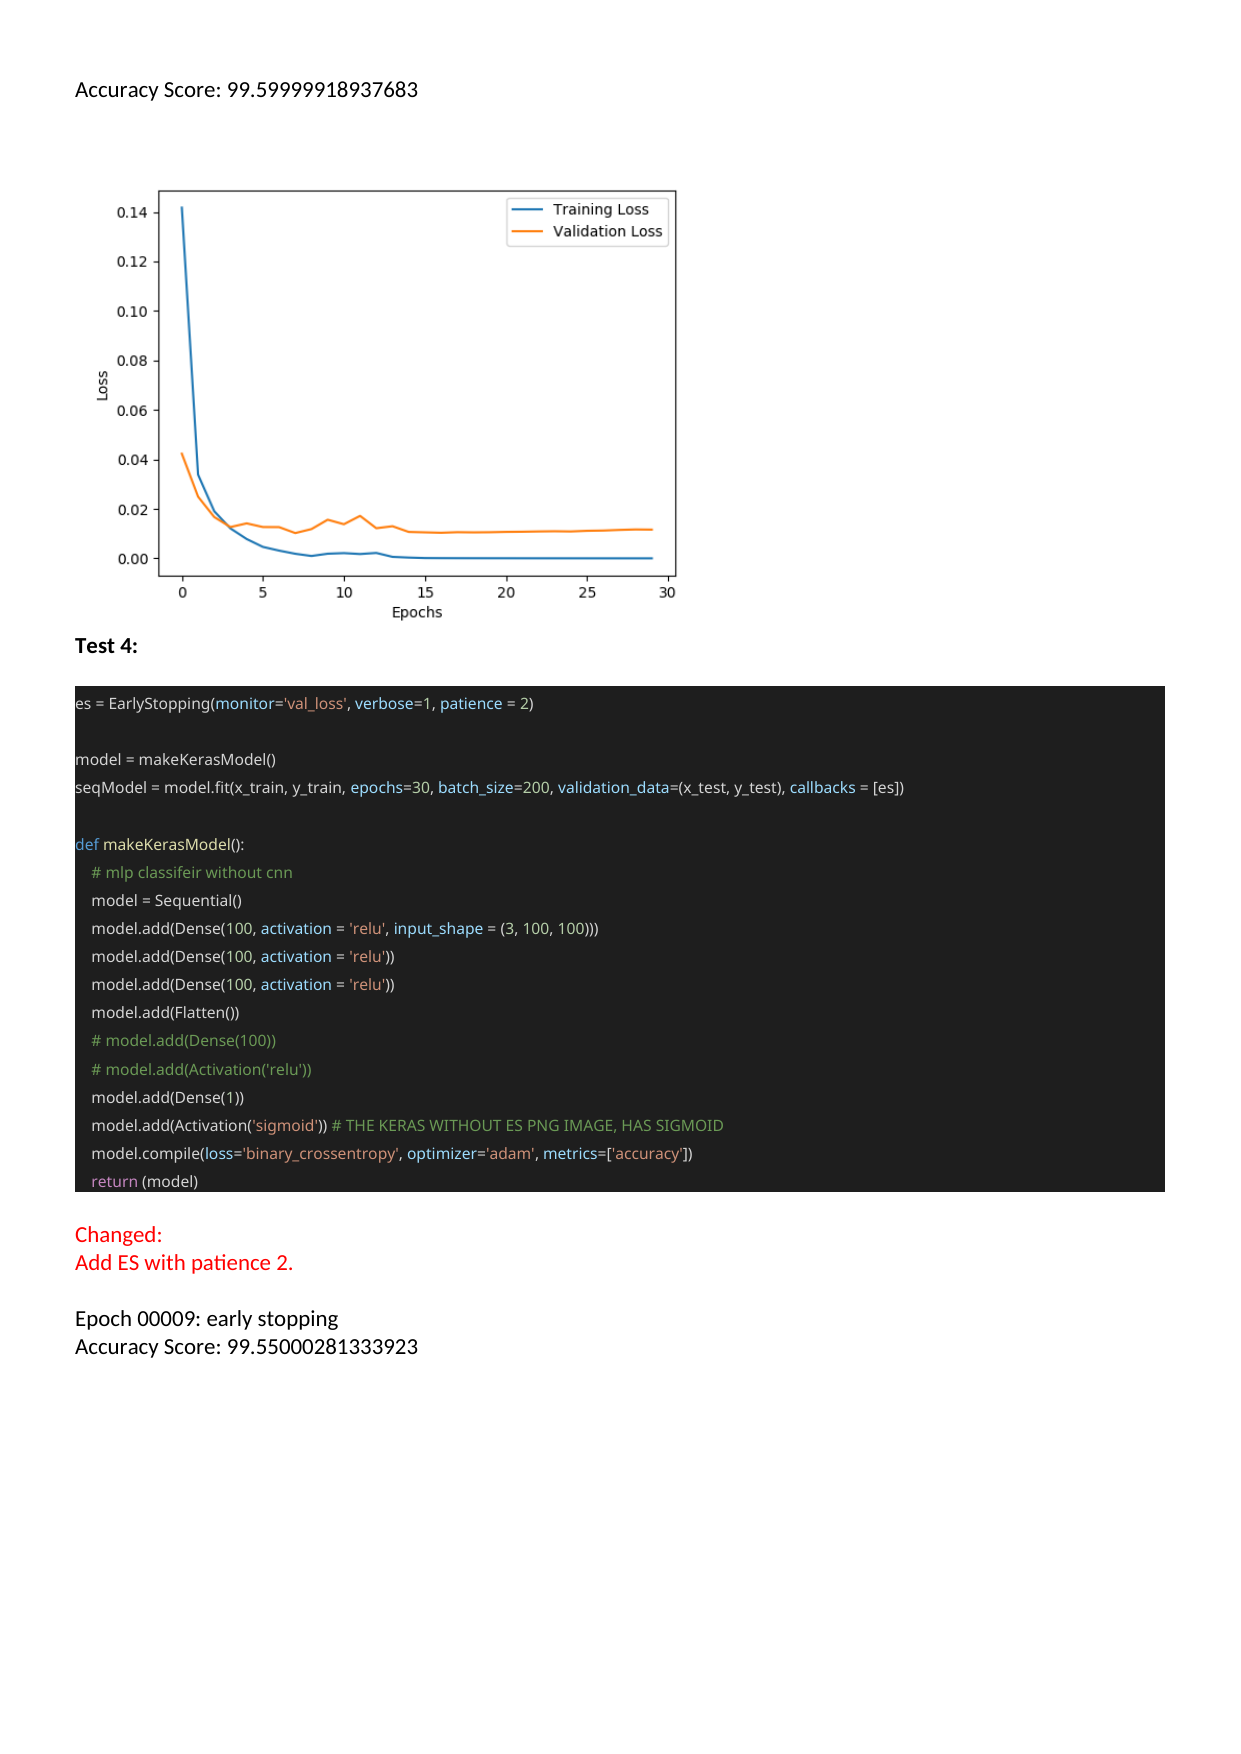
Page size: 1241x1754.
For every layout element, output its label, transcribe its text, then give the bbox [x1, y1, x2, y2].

text # model.add(Activation('relu')) [75, 1051, 1165, 1079]
text Epoch 00009: early stopping [75, 1304, 1165, 1332]
text Accuracy Score: 99.59999918937683 [75, 75, 1165, 103]
text model = Sequential() [75, 883, 1165, 911]
text seqModel = model.fit(x_train, y_train, epochs=30, batch_size=200, validation_data=(x_test, y_test), callbacks = [es]) [75, 770, 1165, 798]
text model.add(Flatten()) [75, 995, 1165, 1023]
text es = EarlyStopping(monitor='val_loss', verbose=1, patience = 2) [75, 686, 1165, 714]
text Changed: [75, 1220, 1165, 1248]
text model.compile(loss='binary_crossentropy', optimizer='adam', metrics=['accuracy']) [75, 1136, 1165, 1164]
picture [75, 131, 742, 631]
text model.add(Activation('sigmoid')) # THE KERAS WITHOUT ES PNG IMAGE, HAS SIGMOID [75, 1108, 1165, 1136]
text return (model) [75, 1164, 1165, 1192]
text model.add(Dense(1)) [75, 1079, 1165, 1108]
text model.add(Dense(100, activation = 'relu')) [75, 967, 1165, 995]
text Accuracy Score: 99.55000281333923 [75, 1332, 1165, 1360]
text # mlp classifeir without cnn [75, 854, 1165, 883]
text Add ES with patience 2. [75, 1248, 1165, 1276]
text model.add(Dense(100, activation = 'relu', input_shape = (3, 100, 100))) [75, 911, 1165, 939]
text Test 4: [75, 631, 1165, 659]
text def makeKerasModel(): [75, 826, 1165, 854]
text model = makeKerasModel() [75, 742, 1165, 770]
text # model.add(Dense(100)) [75, 1023, 1165, 1051]
text model.add(Dense(100, activation = 'relu')) [75, 939, 1165, 967]
